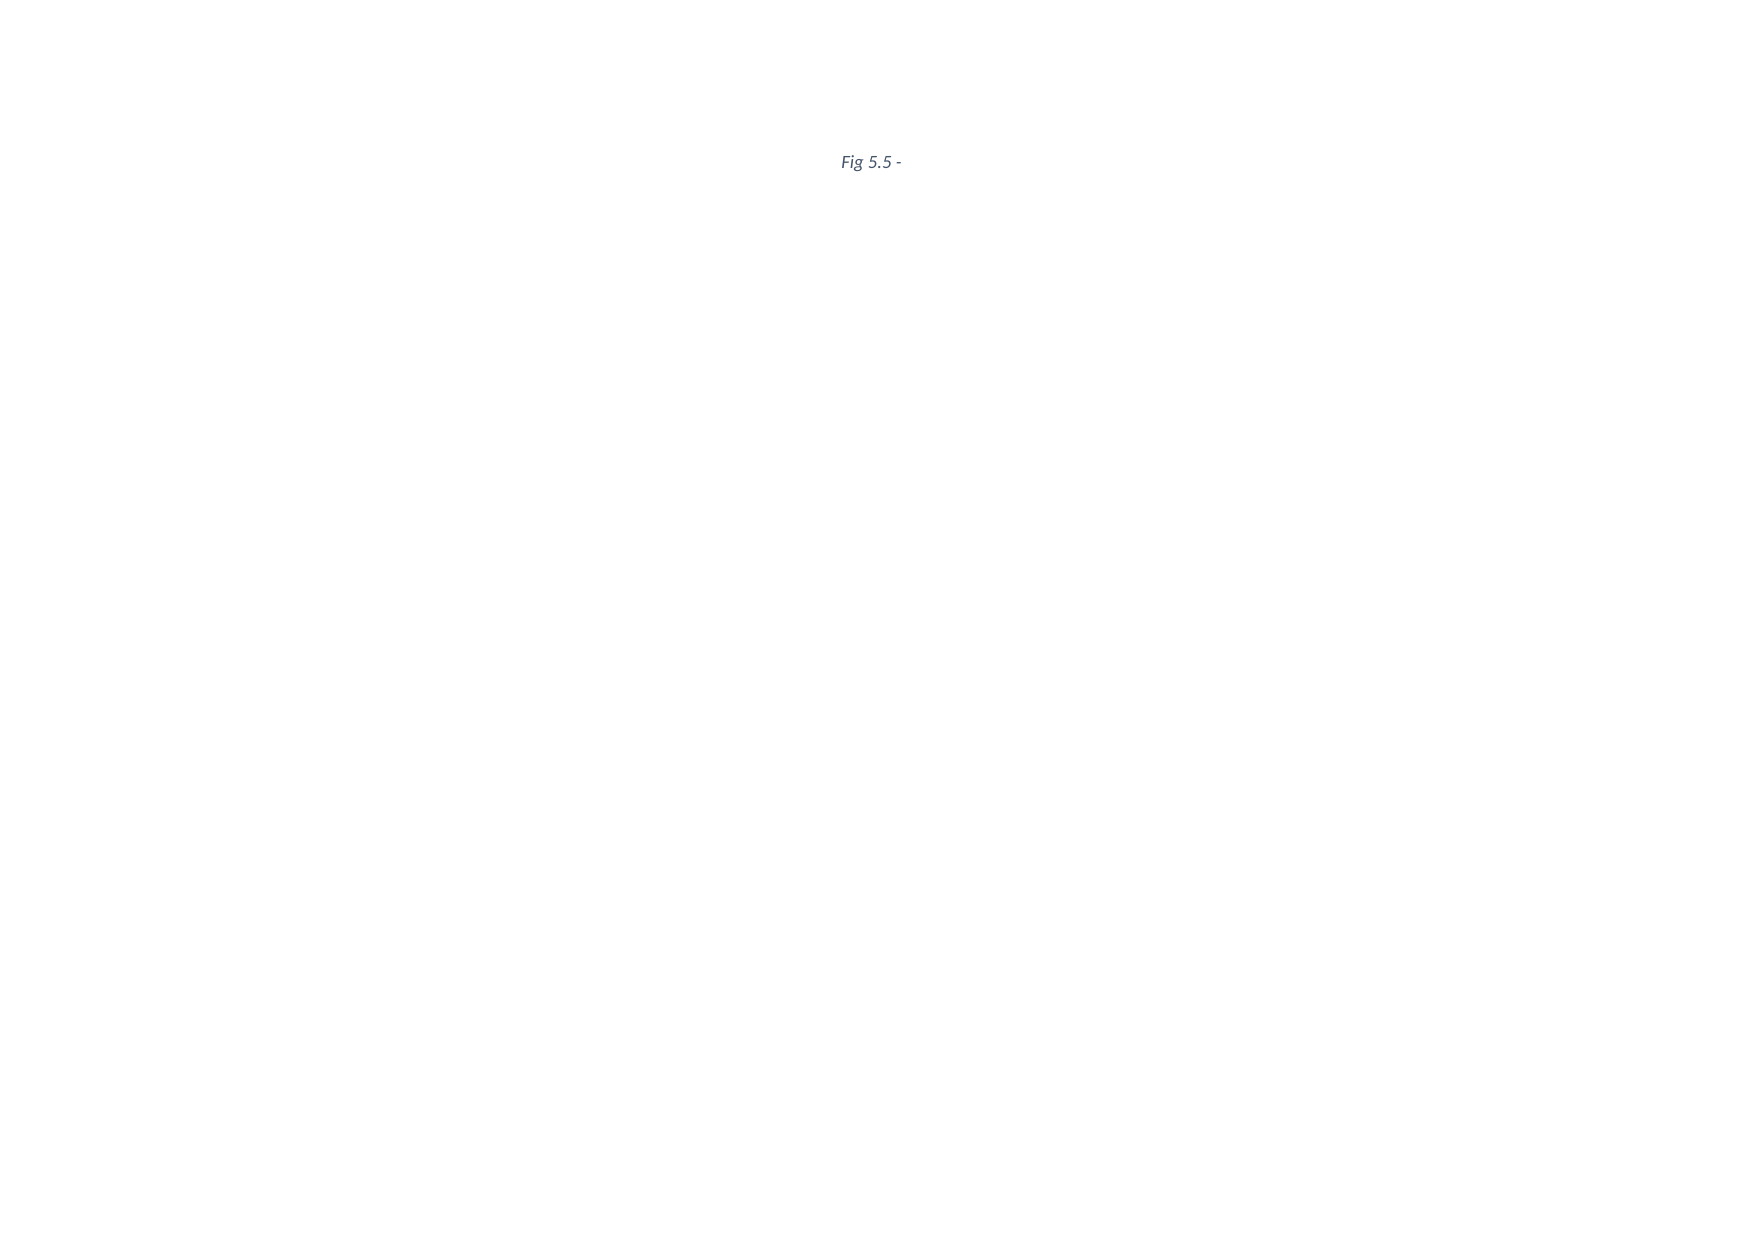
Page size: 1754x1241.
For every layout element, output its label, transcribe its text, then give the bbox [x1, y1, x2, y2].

text Fig 5.5 - [74, 150, 1668, 173]
